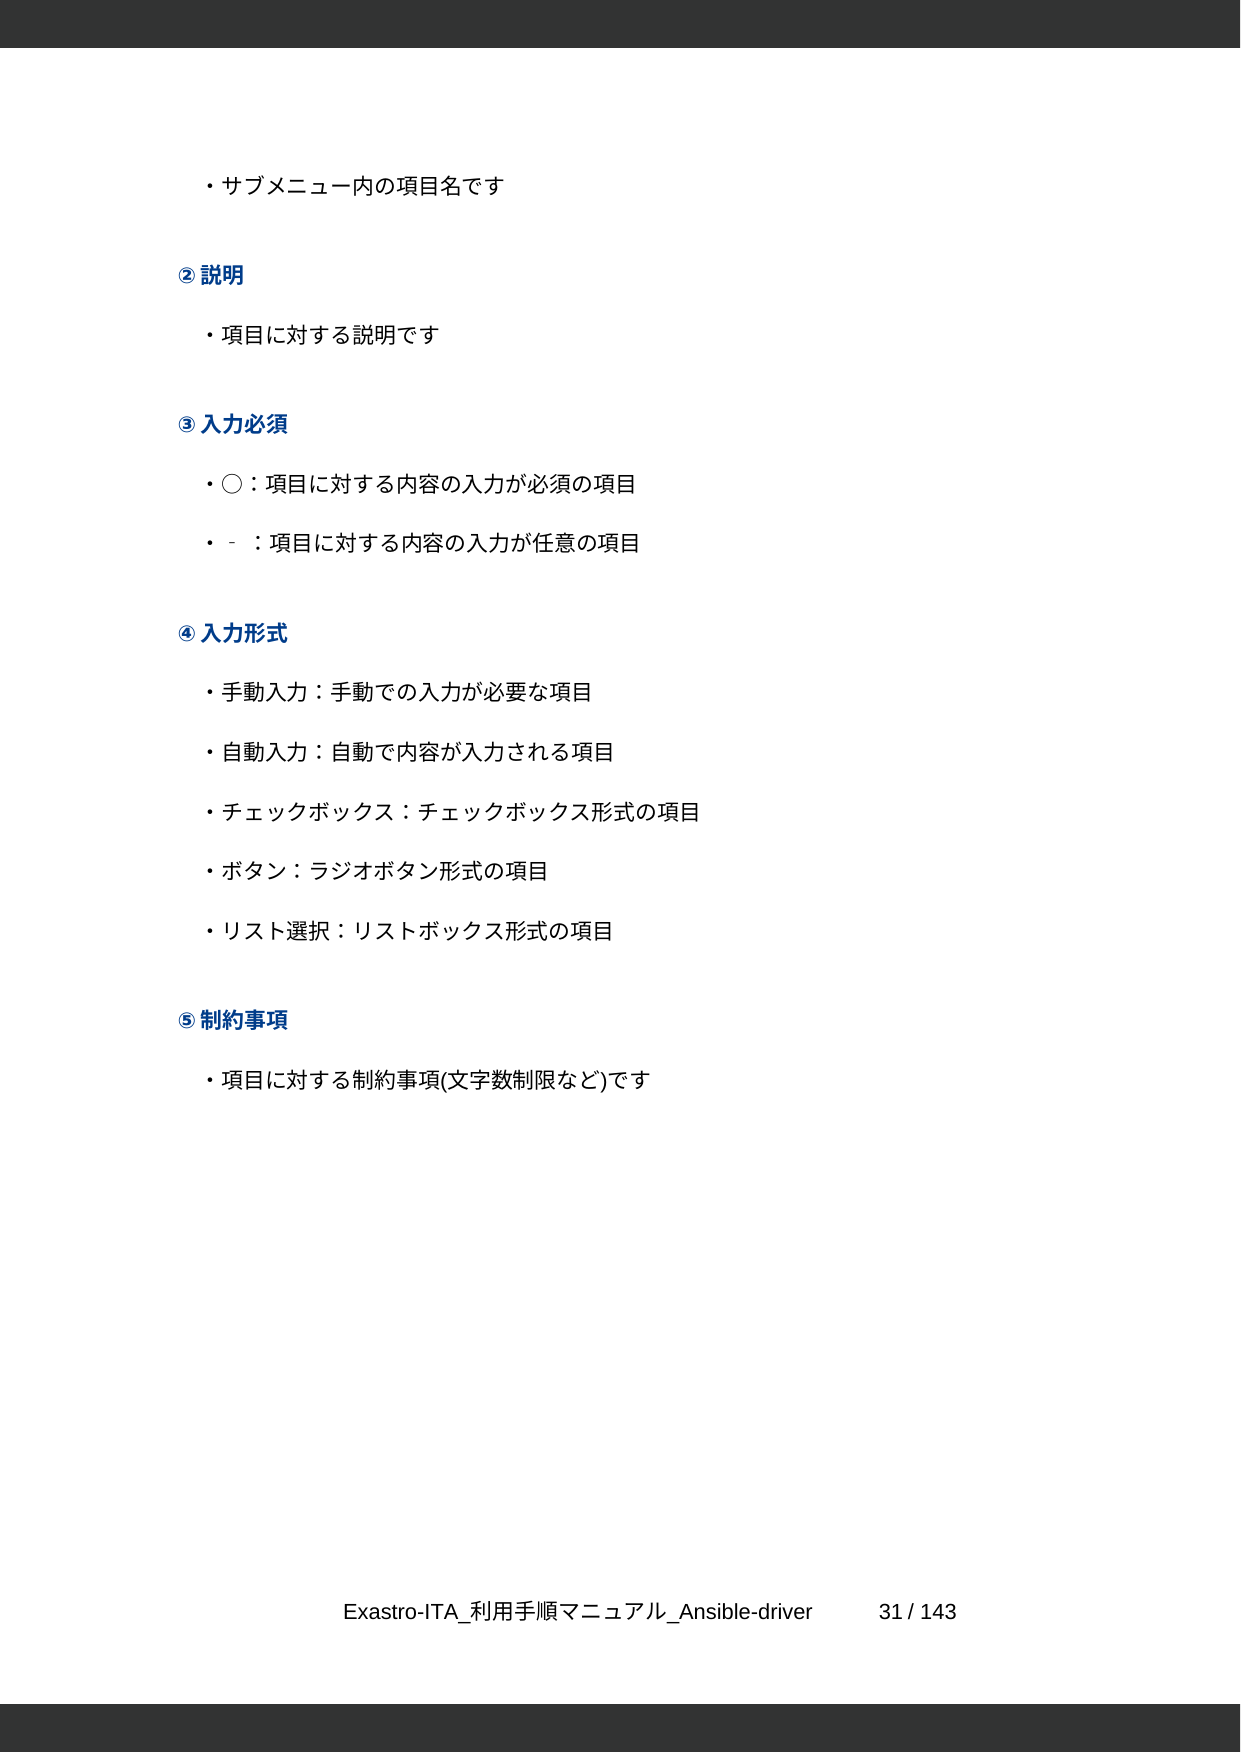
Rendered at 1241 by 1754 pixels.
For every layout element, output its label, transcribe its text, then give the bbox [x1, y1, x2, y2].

text ・項目に対する説明です [177, 304, 1152, 363]
text ・チェックボックス：チェックボックス形式の項目 [177, 781, 1152, 840]
text ③入力必須 [177, 393, 1152, 453]
picture [0, 1704, 1241, 1752]
text ・自動入力：自動で内容が入力される項目 [177, 721, 1152, 781]
text ・‐ ：項目に対する内容の入力が任意の項目 [177, 512, 1152, 572]
text ・項目に対する制約事項(文字数制限など)です [177, 1049, 1152, 1108]
text ②説明 [177, 244, 1152, 304]
text ・ボタン：ラジオボタン形式の項目 [177, 840, 1152, 900]
text ④入力形式 [177, 602, 1152, 661]
text ・リスト選択：リストボックス形式の項目 [177, 900, 1152, 959]
text ・○：項目に対する内容の入力が必須の項目 [177, 453, 1152, 512]
picture [0, 0, 1241, 48]
text ・サブメニュー内の項目名です [177, 155, 1152, 214]
text ⑤制約事項 [177, 989, 1152, 1049]
text ・手動入力：手動での入力が必要な項目 [177, 661, 1152, 721]
